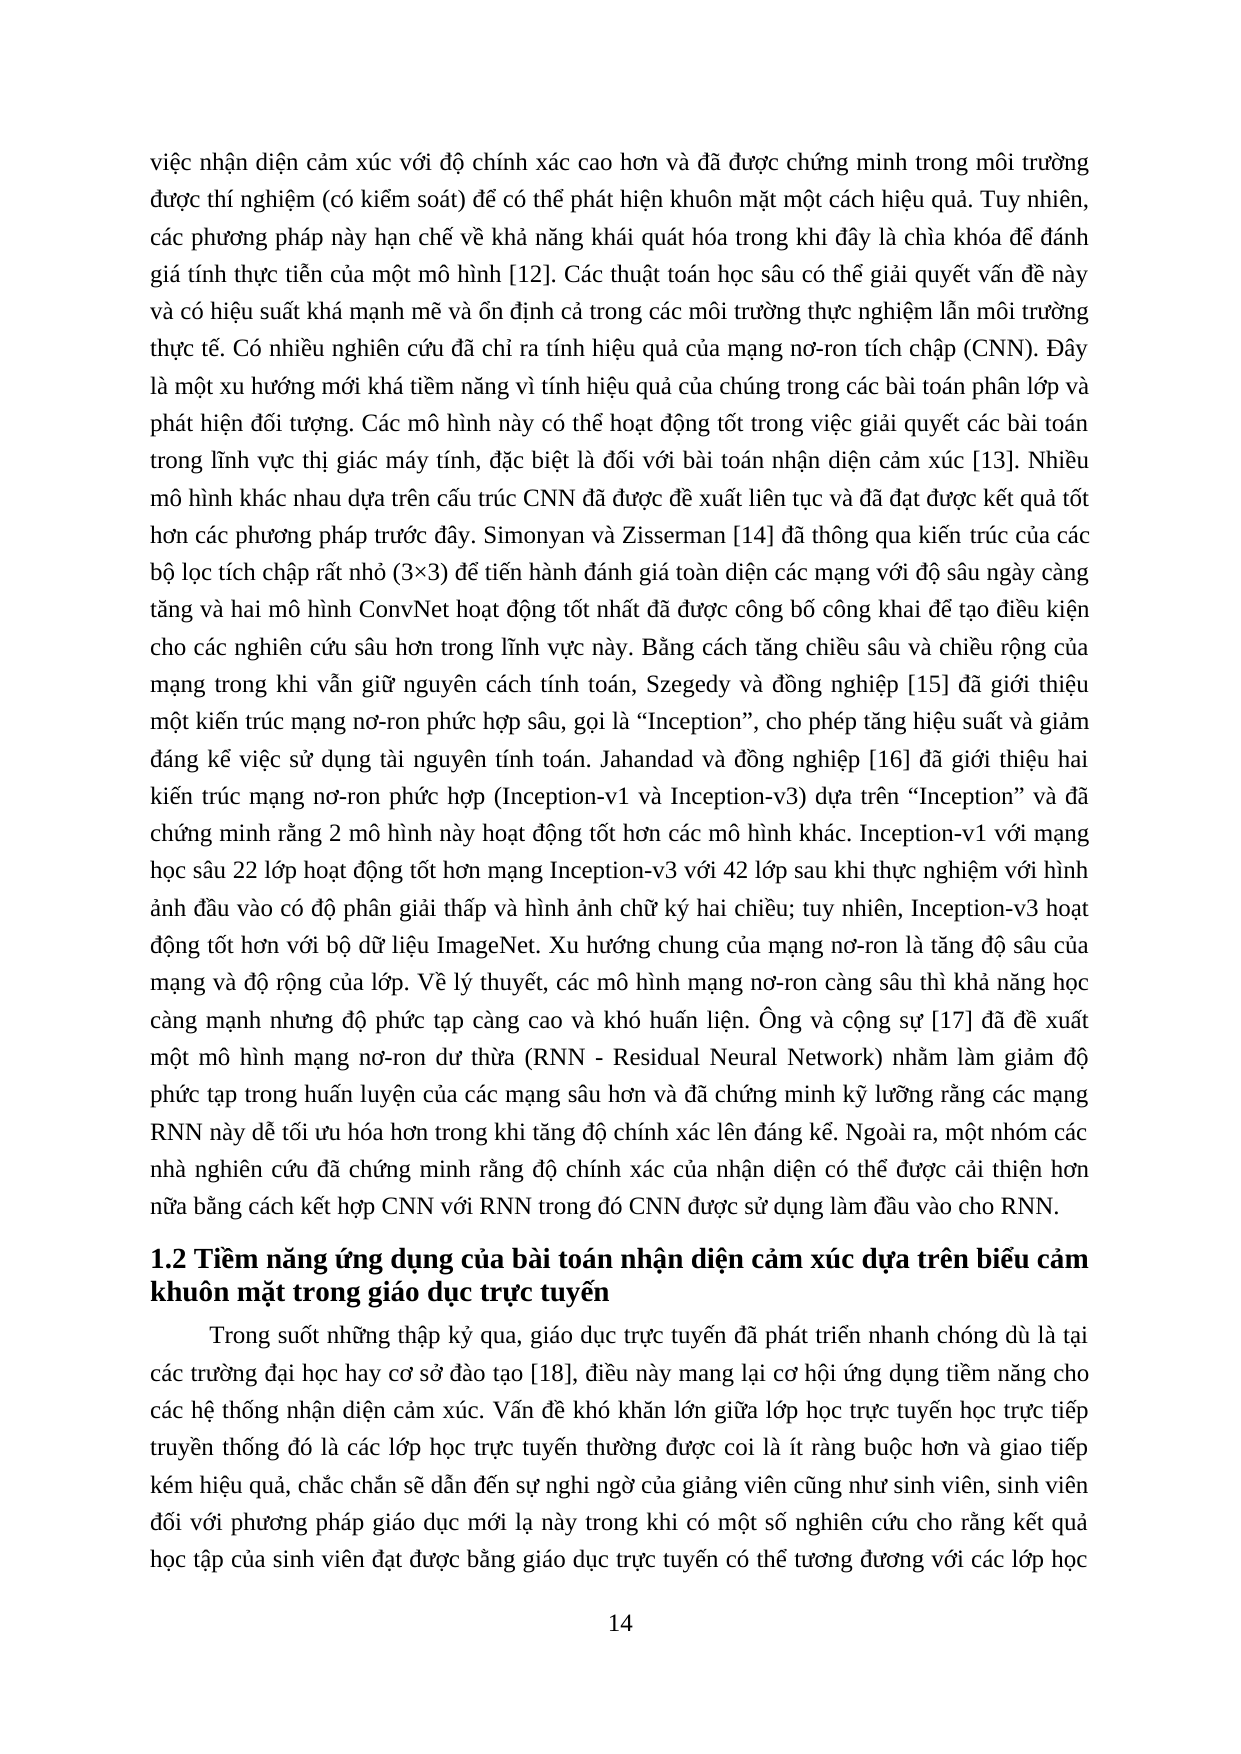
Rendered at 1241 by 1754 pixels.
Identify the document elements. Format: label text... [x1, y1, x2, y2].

subtitle 1.2 Tiềm năng ứng dụng của bài toán nhận diện cảm xúc dựa trên biểu cảm khuôn mặt trong giáo dục trực tuyến [150, 1241, 1090, 1308]
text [150, 147, 1090, 1220]
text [150, 1321, 1090, 1573]
